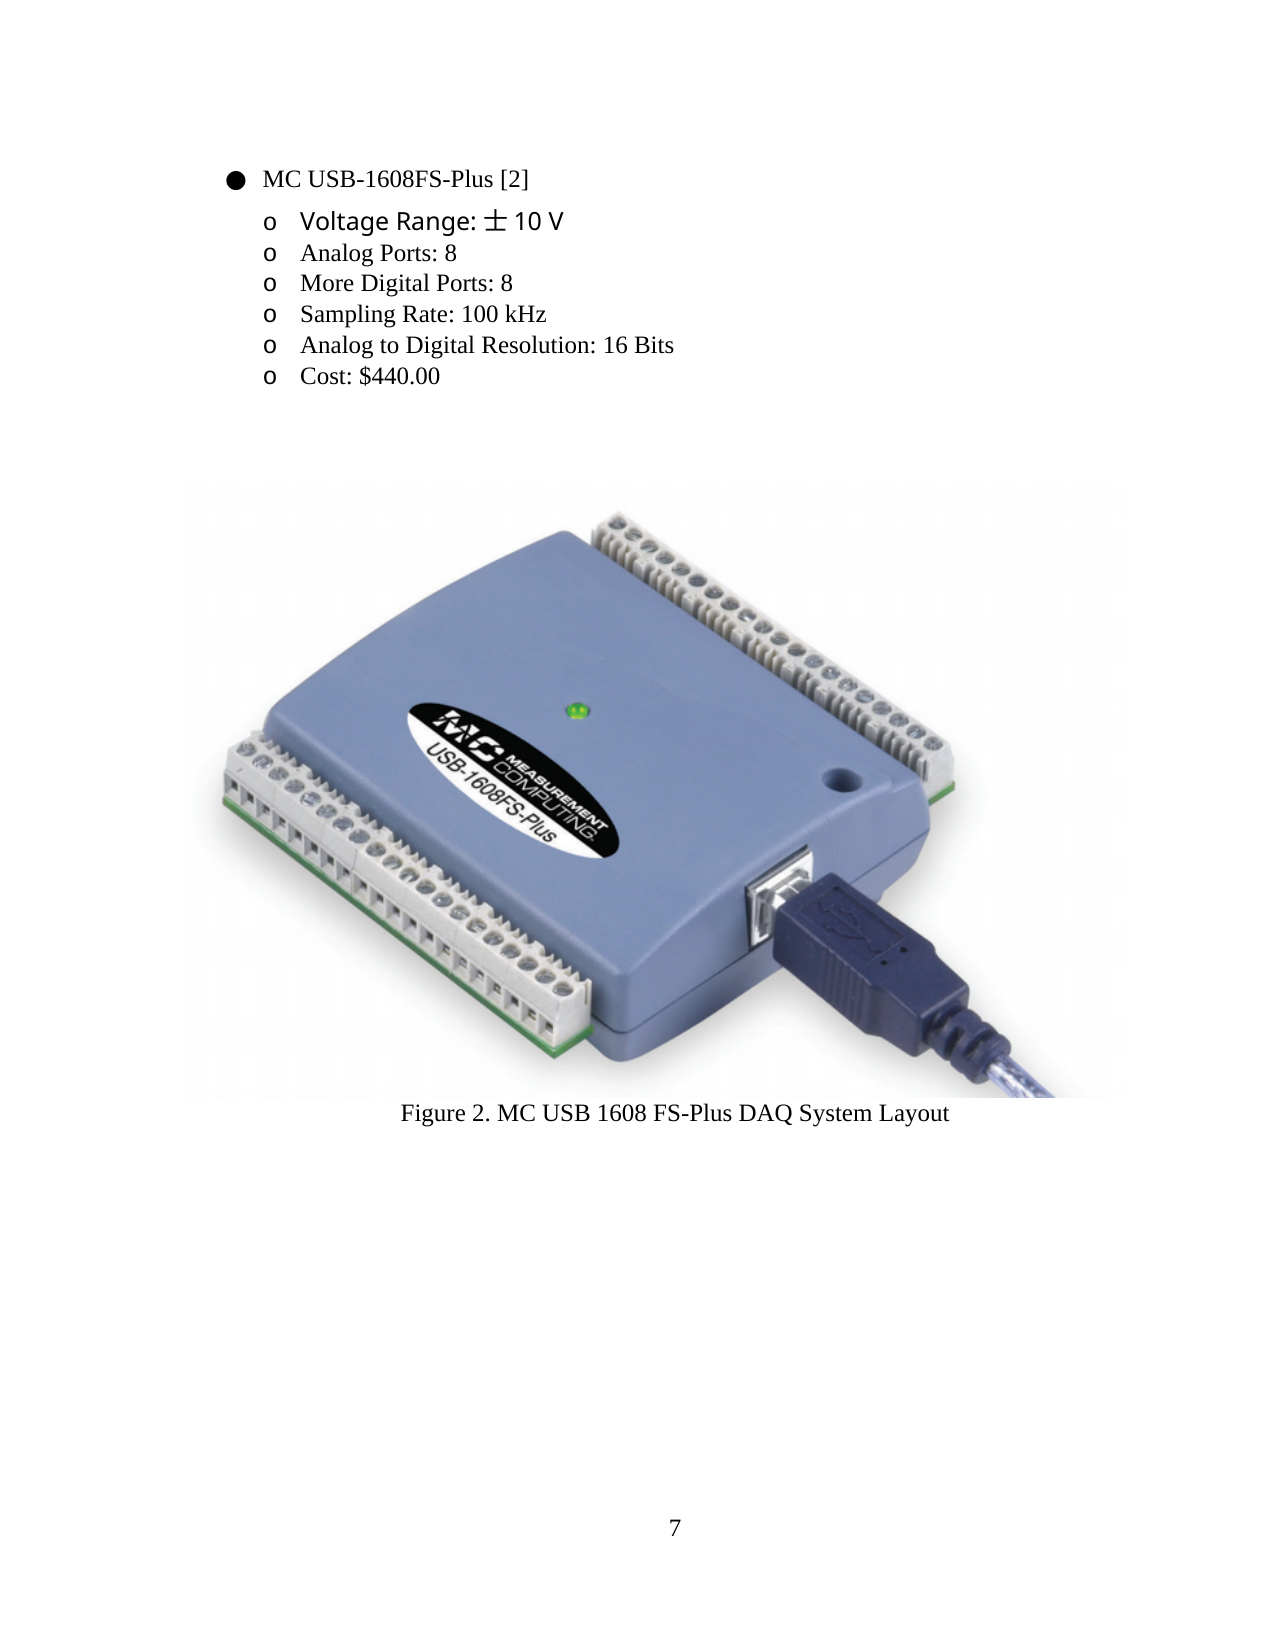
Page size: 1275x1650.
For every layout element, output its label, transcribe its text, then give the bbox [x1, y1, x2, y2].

list Sampling Rate: 100 kHz [262, 299, 1125, 330]
text Figure 2. MC USB 1608 FS-Plus DAQ System Layout [150, 1098, 1125, 1126]
list Analog to Digital Resolution: 16 Bits [262, 330, 1125, 361]
list MC USB-1608FS-Plus [2] [225, 150, 1125, 201]
list Cost: $440.00 [262, 361, 1125, 392]
list More Digital Ports: 8 [262, 268, 1125, 299]
picture [150, 420, 1125, 1098]
list Analog Ports: 8 [262, 238, 1125, 268]
